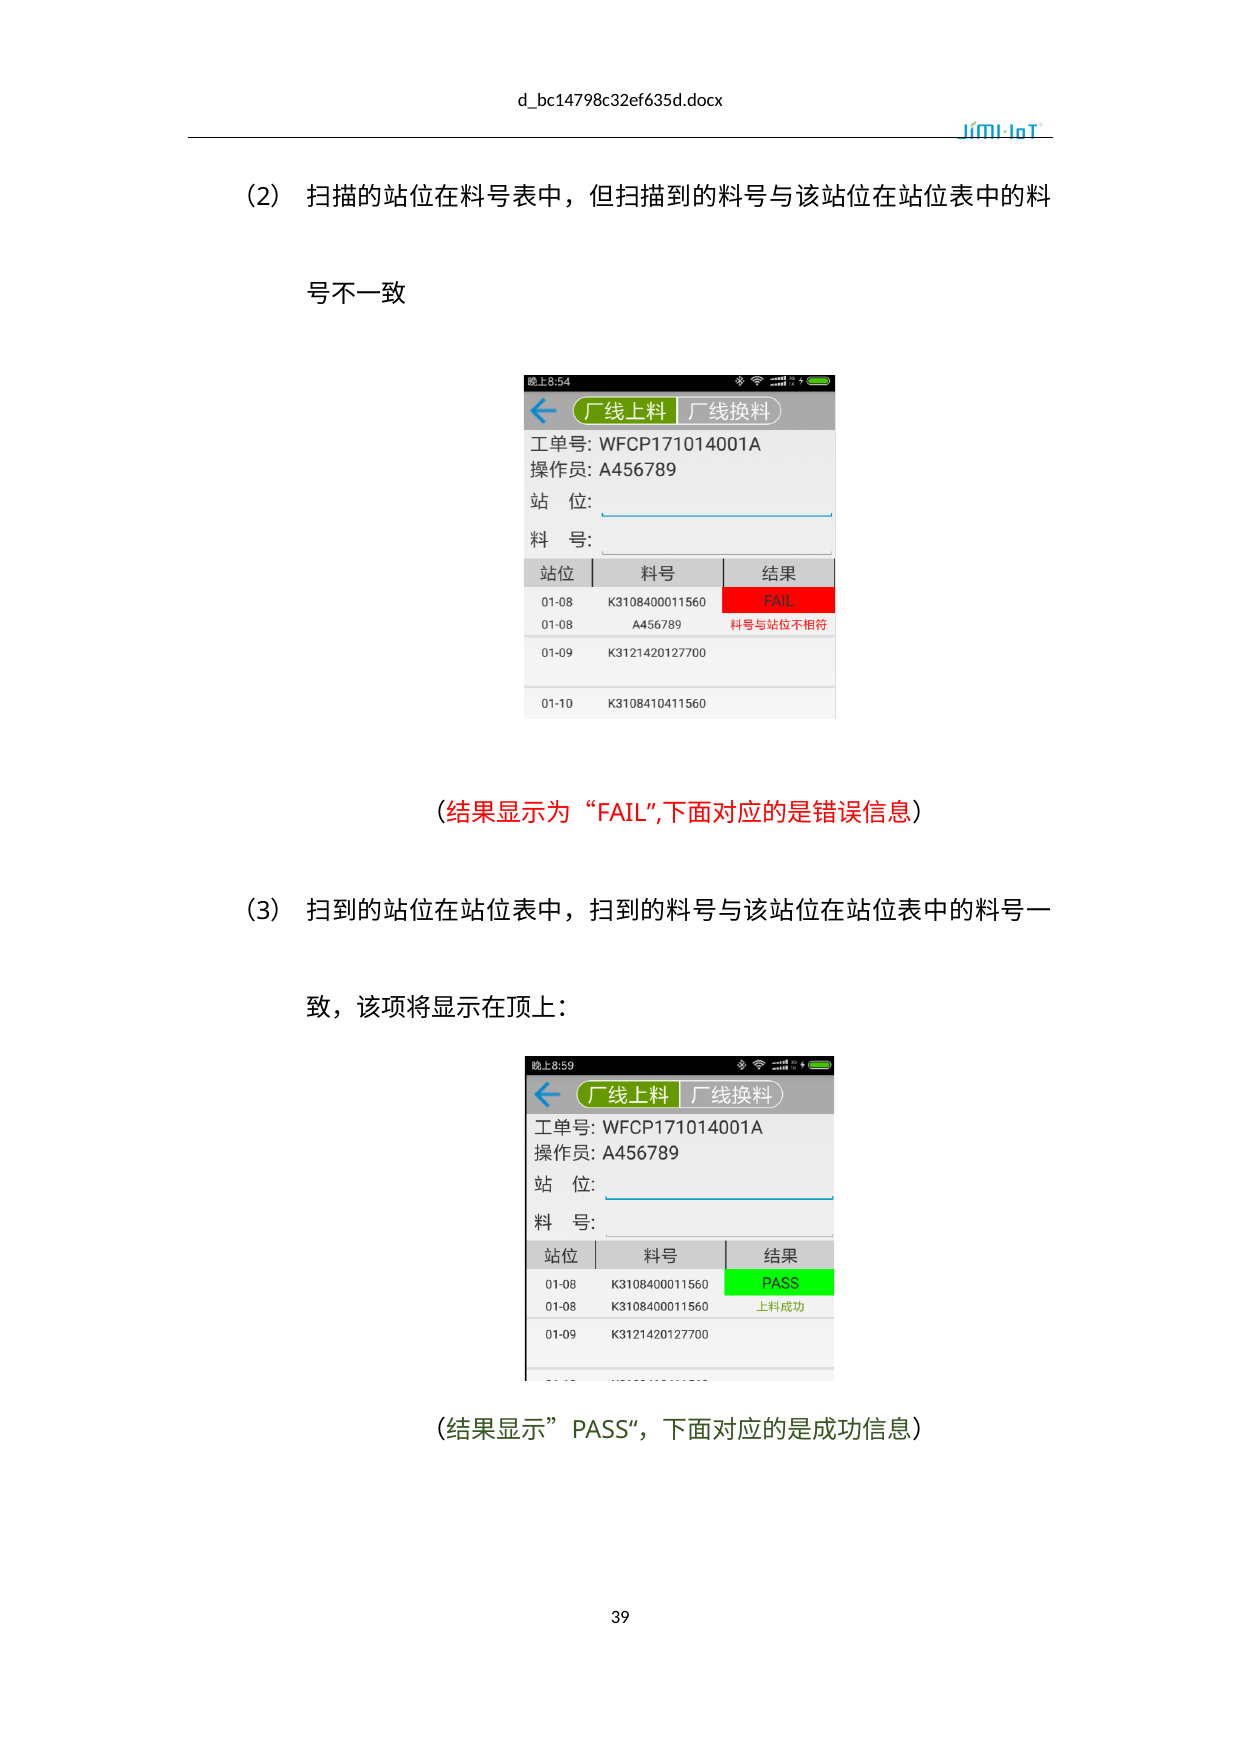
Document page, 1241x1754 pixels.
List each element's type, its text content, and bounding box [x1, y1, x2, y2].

list （结果显示”PASS“，下面对应的是成功信息） [306, 1395, 1053, 1460]
list （结果显示为“FAIL”,下面对应的是错误信息） [306, 778, 1053, 843]
picture [954, 138, 1047, 145]
list 扫到的站位在站位表中，扫到的料号与该站位在站位表中的料号一致，该项将显示在顶上： [231, 876, 1053, 1038]
list 扫描的站位在料号表中，但扫描到的料号与该站位在站位表中的料号不一致 [231, 162, 1053, 324]
picture [987, 127, 991, 137]
picture [954, 117, 1047, 137]
picture [523, 375, 836, 719]
picture [980, 127, 984, 137]
picture [524, 1056, 835, 1381]
